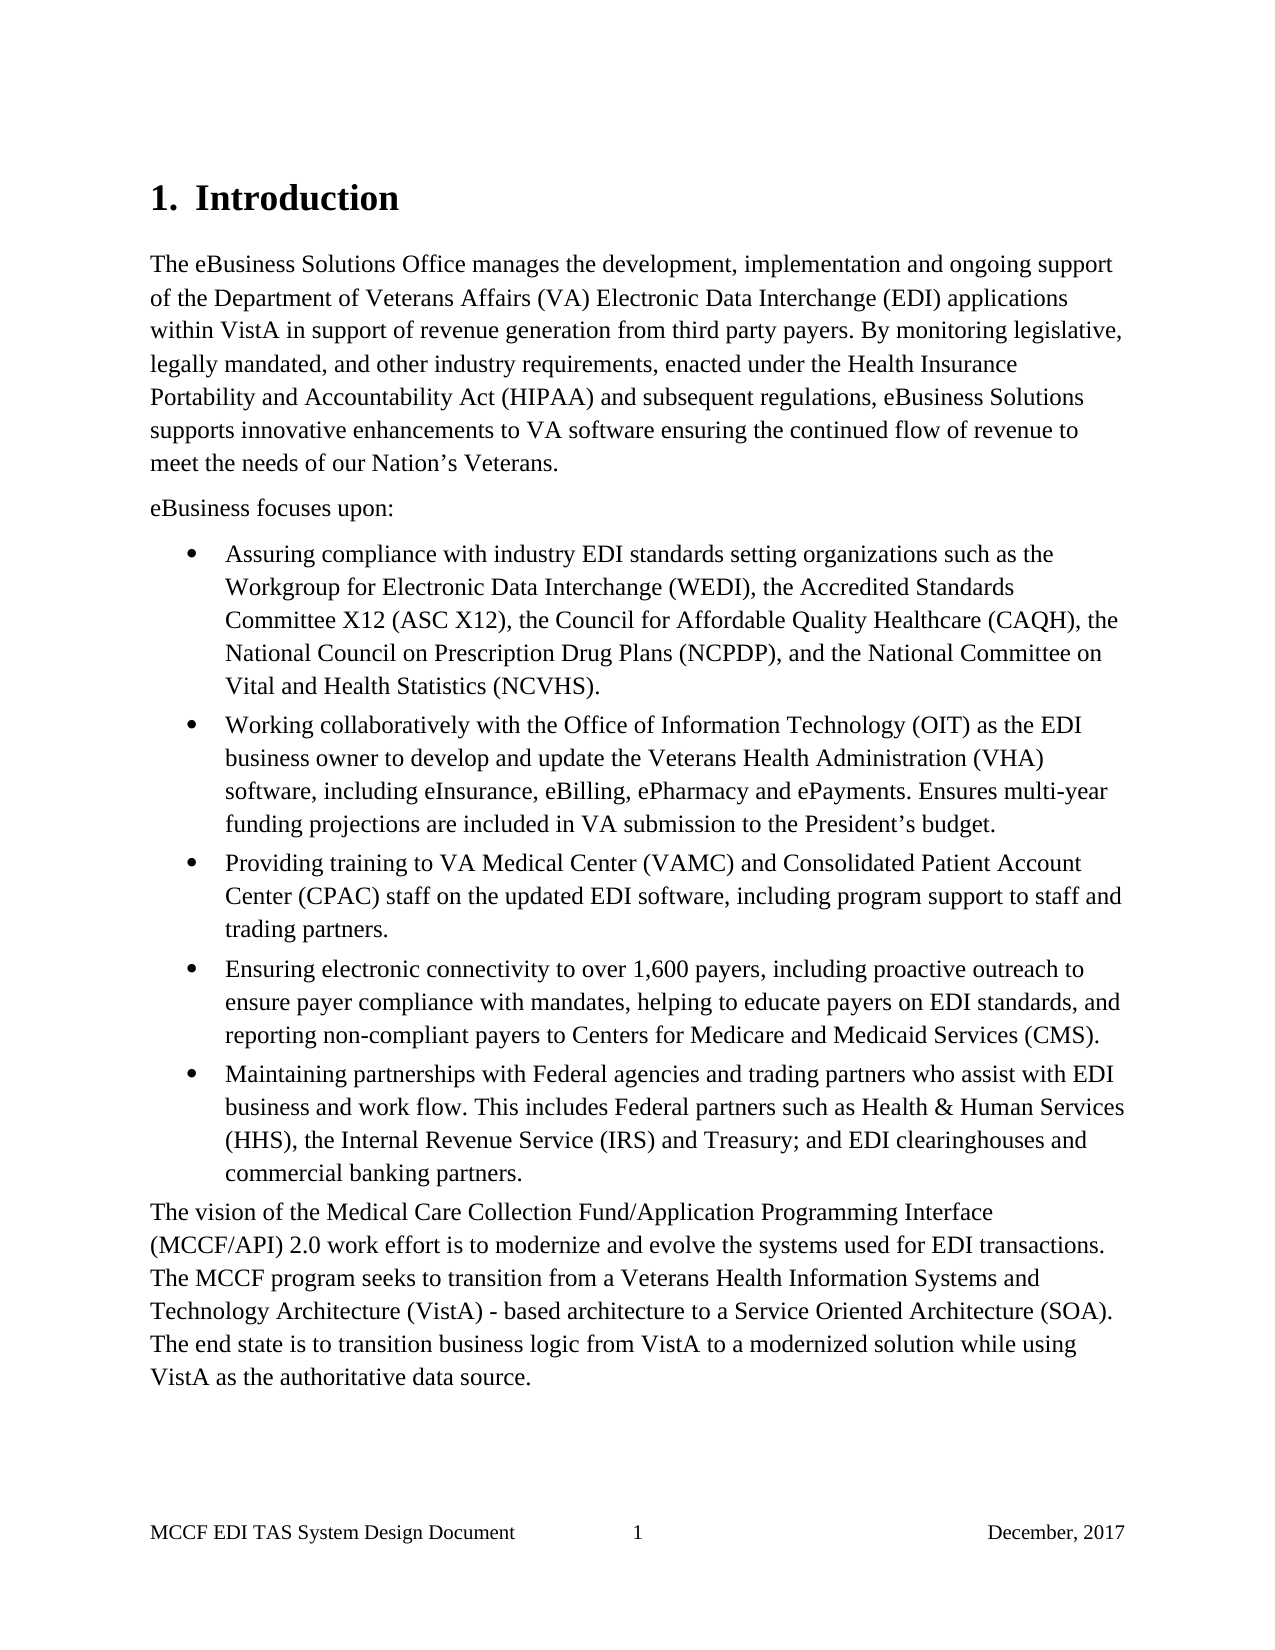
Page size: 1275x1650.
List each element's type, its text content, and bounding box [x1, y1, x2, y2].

text The eBusiness Solutions Office manages the development, implementation and ongoing support of the Department of Veterans Affairs (VA) Electronic Data Interchange (EDI) applications within VistA in support of revenue generation from third party payers. By monitoring legislative, legally mandated, and other industry requirements, enacted under the Health Insurance Portability and Accountability Act (HIPAA) and subsequent regulations, eBusiness Solutions supports innovative enhancements to VA software ensuring the continued flow of revenue to meet the needs of our Nation’s Veterans. [150, 249, 1125, 476]
text eBusiness focuses upon: [150, 493, 1125, 522]
text Providing training to VA Medical Center (VAMC) and Consolidated Patient Account Center (CPAC) staff on the updated EDI software, including program support to staff and trading partners. [187, 848, 1125, 943]
text The vision of the Medical Care Collection Fund/Application Programming Interface (MCCF/API) 2.0 work effort is to modernize and evolve the systems used for EDI transactions. The MCCF program seeks to transition from a Veterans Health Information Systems and Technology Architecture (VistA) - based architecture to a Service Oriented Architecture (SOA). The end state is to transition business logic from VistA to a modernized solution while using VistA as the authoritative data source. [150, 1197, 1125, 1391]
text Ensuring electronic connectivity to over 1,600 payers, including proactive outreach to ensure payer compliance with mandates, helping to educate payers on EDI standards, and reporting non-compliant payers to Centers for Medicare and Medicaid Services (CMS). [187, 954, 1125, 1048]
text Working collaboratively with the Office of Information Technology (OIT) as the EDI business owner to develop and update the Veterans Health Administration (VHA) software, including eInsurance, eBilling, ePharmacy and ePayments. Ensures multi-year funding projections are included in VA submission to the President’s budget. [187, 710, 1125, 838]
text Maintaining partnerships with Federal agencies and trading partners who assist with EDI business and work flow. This includes Federal partners such as Health & Human Services (HHS), the Internal Revenue Service (IRS) and Treasury; and EDI clearinghouses and commercial banking partners. [187, 1059, 1125, 1187]
text Assuring compliance with industry EDI standards setting organizations such as the Workgroup for Electronic Data Interchange (WEDI), the Accredited Standards Committee X12 (ASC X12), the Council for Affordable Quality Healthcare (CAQH), the National Council on Prescription Drug Plans (NCPDP), and the National Committee on Vital and Health Statistics (NCVHS). [187, 539, 1125, 699]
subtitle Introduction [150, 175, 1125, 218]
